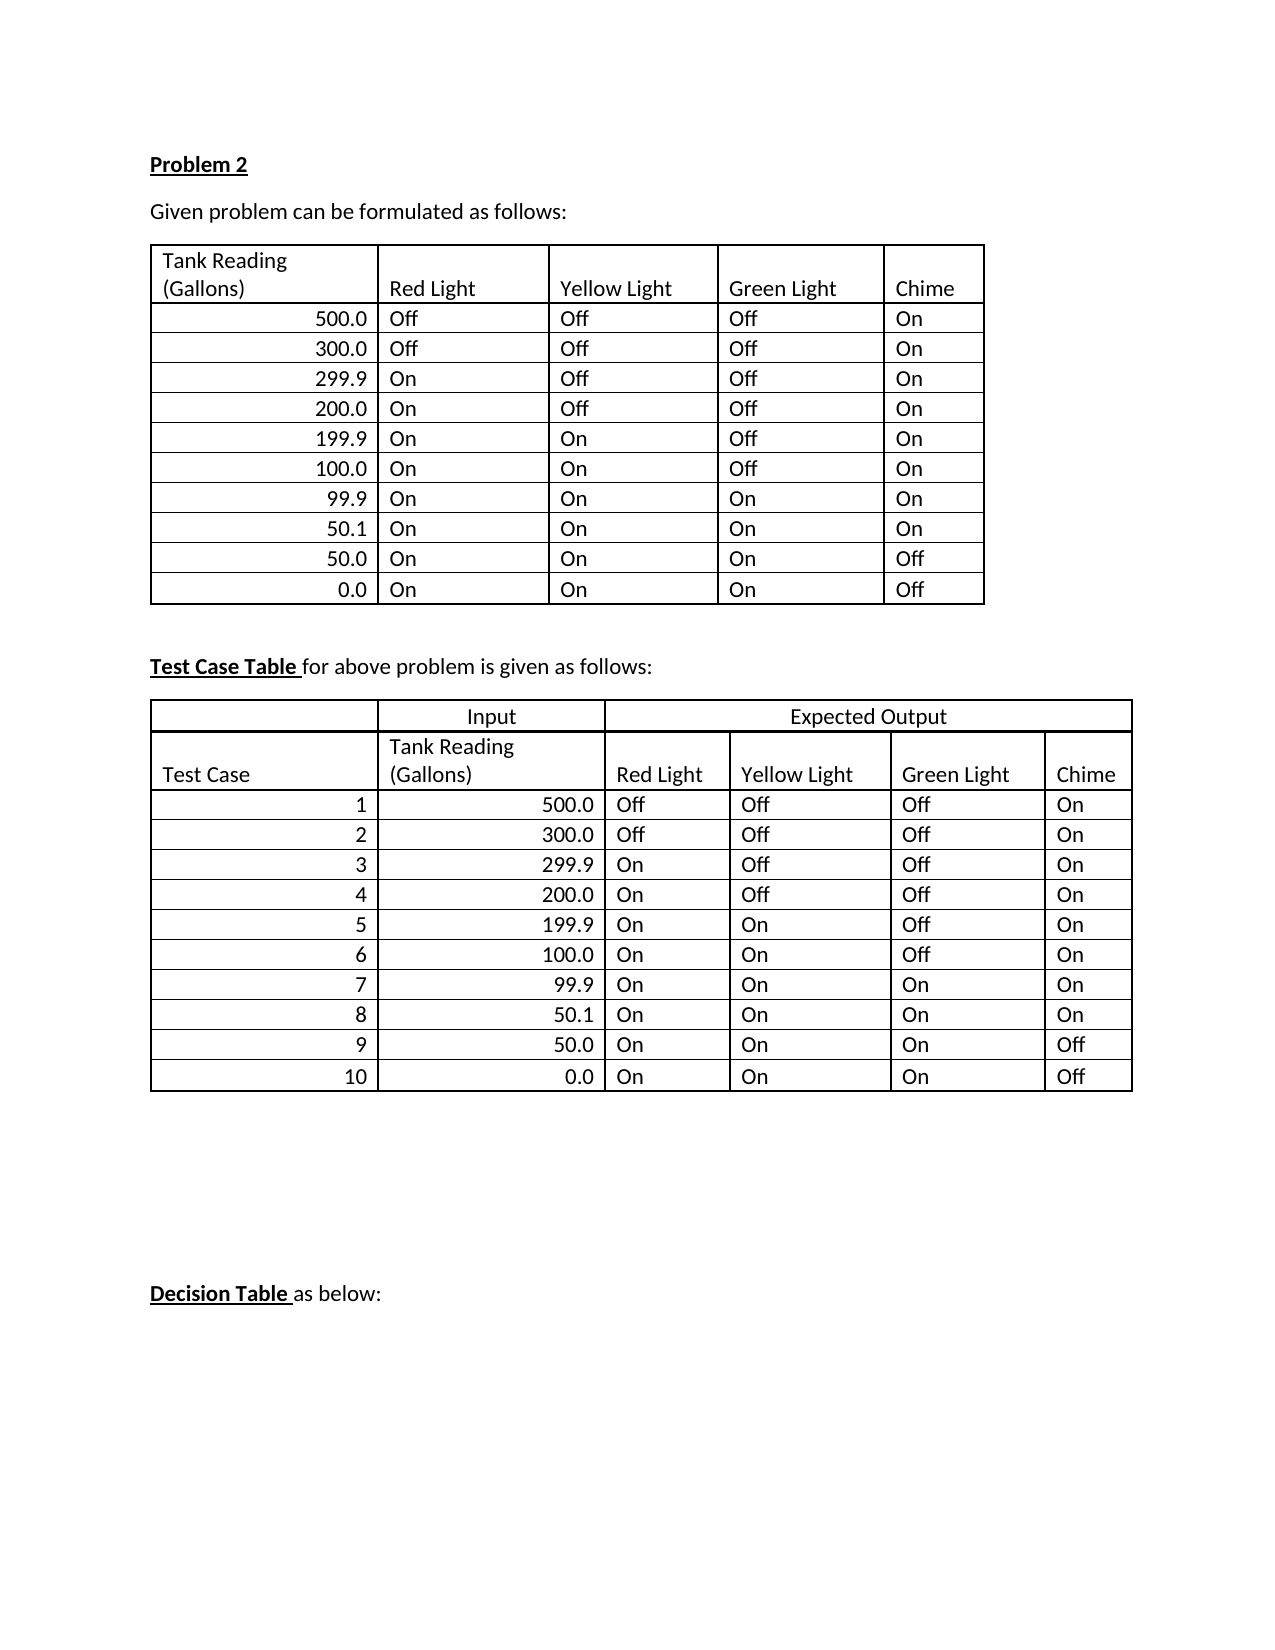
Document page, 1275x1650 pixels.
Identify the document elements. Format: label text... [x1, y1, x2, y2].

table_cell 299.9 [152, 363, 377, 392]
table_cell 50.1 [379, 1000, 604, 1028]
table_cell 0.0 [379, 1060, 604, 1090]
table_cell On [550, 453, 717, 482]
table_cell On [719, 483, 883, 512]
table_cell 4 [152, 880, 377, 908]
table_cell 199.9 [152, 423, 377, 452]
table_cell Red Light [606, 733, 729, 788]
text Test Case Table for above problem is given as follows: [150, 652, 1125, 680]
table_cell On [885, 483, 983, 512]
table_cell On [550, 483, 717, 512]
table_cell Off [1046, 1030, 1131, 1058]
table_cell Off [719, 453, 883, 482]
table_cell On [379, 453, 548, 482]
table_cell Off [379, 333, 548, 362]
table_header Green Light [719, 246, 883, 302]
table_header Input [379, 701, 604, 730]
table_cell On [606, 880, 729, 908]
table_header [152, 701, 377, 730]
table_cell 99.9 [152, 483, 377, 512]
table_cell Off [892, 910, 1044, 938]
table_cell 300.0 [152, 333, 377, 362]
table_cell Off [892, 820, 1044, 848]
table_cell 200.0 [379, 880, 604, 908]
table_cell Off [379, 304, 548, 332]
table_cell On [892, 1000, 1044, 1028]
table_cell 300.0 [379, 820, 604, 848]
table_cell On [379, 363, 548, 392]
text Problem 2 [150, 150, 1125, 178]
table_cell 200.0 [152, 393, 377, 422]
table_cell 100.0 [379, 940, 604, 968]
table_cell 5 [152, 910, 377, 938]
table_cell 99.9 [379, 970, 604, 998]
table_cell On [550, 513, 717, 542]
table_cell On [892, 1030, 1044, 1058]
table_cell On [719, 543, 883, 572]
table_cell 6 [152, 940, 377, 968]
table_cell On [885, 393, 983, 422]
table_cell Yellow Light [731, 733, 890, 788]
table_cell Off [731, 791, 890, 818]
table_cell On [379, 483, 548, 512]
table_cell Off [892, 940, 1044, 968]
table_cell On [606, 1000, 729, 1028]
table_header Tank Reading (Gallons) [152, 246, 377, 302]
table_cell On [731, 970, 890, 998]
table_cell 9 [152, 1030, 377, 1058]
table_cell On [731, 910, 890, 938]
table_cell On [606, 850, 729, 878]
table_cell 50.0 [379, 1030, 604, 1058]
table_cell Test Case [152, 733, 377, 788]
table_cell On [719, 513, 883, 542]
table_header Expected Output [606, 701, 1131, 730]
table_cell On [885, 453, 983, 482]
table_cell On [731, 1030, 890, 1058]
table_cell Off [731, 820, 890, 848]
table_header Red Light [379, 246, 548, 302]
table_header Chime [885, 246, 983, 302]
table_cell On [1046, 820, 1131, 848]
table_cell On [1046, 1000, 1131, 1028]
table_cell Off [731, 850, 890, 878]
table_cell On [892, 970, 1044, 998]
table_cell On [731, 940, 890, 968]
table_cell 199.9 [379, 910, 604, 938]
table_cell Off [719, 423, 883, 452]
table_cell On [550, 543, 717, 572]
table_cell On [379, 393, 548, 422]
table_cell On [379, 423, 548, 452]
table_cell Off [719, 393, 883, 422]
table_cell On [1046, 940, 1131, 968]
table_cell Off [550, 393, 717, 422]
table_cell On [1046, 970, 1131, 998]
table_cell On [606, 1030, 729, 1058]
text Given problem can be formulated as follows: [150, 197, 1125, 225]
table_cell Tank Reading (Gallons) [379, 733, 604, 788]
table_cell Off [731, 880, 890, 908]
table_cell 299.9 [379, 850, 604, 878]
table_cell On [885, 304, 983, 332]
table_cell On [1046, 850, 1131, 878]
table_cell Off [550, 333, 717, 362]
table_cell On [892, 1060, 1044, 1090]
table_cell 2 [152, 820, 377, 848]
table_cell On [606, 970, 729, 998]
table_cell Off [719, 363, 883, 392]
table_cell 8 [152, 1000, 377, 1028]
table_cell On [885, 363, 983, 392]
table_cell On [379, 513, 548, 542]
table_cell On [550, 573, 717, 603]
table_cell On [885, 423, 983, 452]
table_cell On [731, 1060, 890, 1090]
table_cell On [719, 573, 883, 603]
table_cell 100.0 [152, 453, 377, 482]
table_cell Off [892, 850, 1044, 878]
table_cell On [606, 940, 729, 968]
table_cell Off [719, 333, 883, 362]
table_cell Off [892, 880, 1044, 908]
table_cell 0.0 [152, 573, 377, 603]
table_cell Off [885, 543, 983, 572]
table_cell 1 [152, 791, 377, 818]
table_cell On [550, 423, 717, 452]
table_cell On [885, 333, 983, 362]
table_cell On [606, 910, 729, 938]
table_cell On [885, 513, 983, 542]
table_cell 50.1 [152, 513, 377, 542]
table_cell On [1046, 910, 1131, 938]
table_cell Off [719, 304, 883, 332]
table_cell On [1046, 791, 1131, 818]
table_cell On [731, 1000, 890, 1028]
table_cell Off [550, 304, 717, 332]
table_cell 3 [152, 850, 377, 878]
table_cell On [379, 543, 548, 572]
table_cell Off [606, 791, 729, 818]
table_cell 500.0 [152, 304, 377, 332]
text Decision Table as below: [150, 1279, 1125, 1307]
table_cell Green Light [892, 733, 1044, 788]
table_cell Off [885, 573, 983, 603]
table_cell Off [1046, 1060, 1131, 1090]
table_cell Off [550, 363, 717, 392]
table_cell Chime [1046, 733, 1131, 788]
table_cell On [606, 1060, 729, 1090]
table_cell Off [606, 820, 729, 848]
table_cell 10 [152, 1060, 377, 1090]
table_cell 50.0 [152, 543, 377, 572]
table_cell On [1046, 880, 1131, 908]
table_cell On [379, 573, 548, 603]
table_cell Off [892, 791, 1044, 818]
table_cell 7 [152, 970, 377, 998]
table_header Yellow Light [550, 246, 717, 302]
table_cell 500.0 [379, 791, 604, 818]
